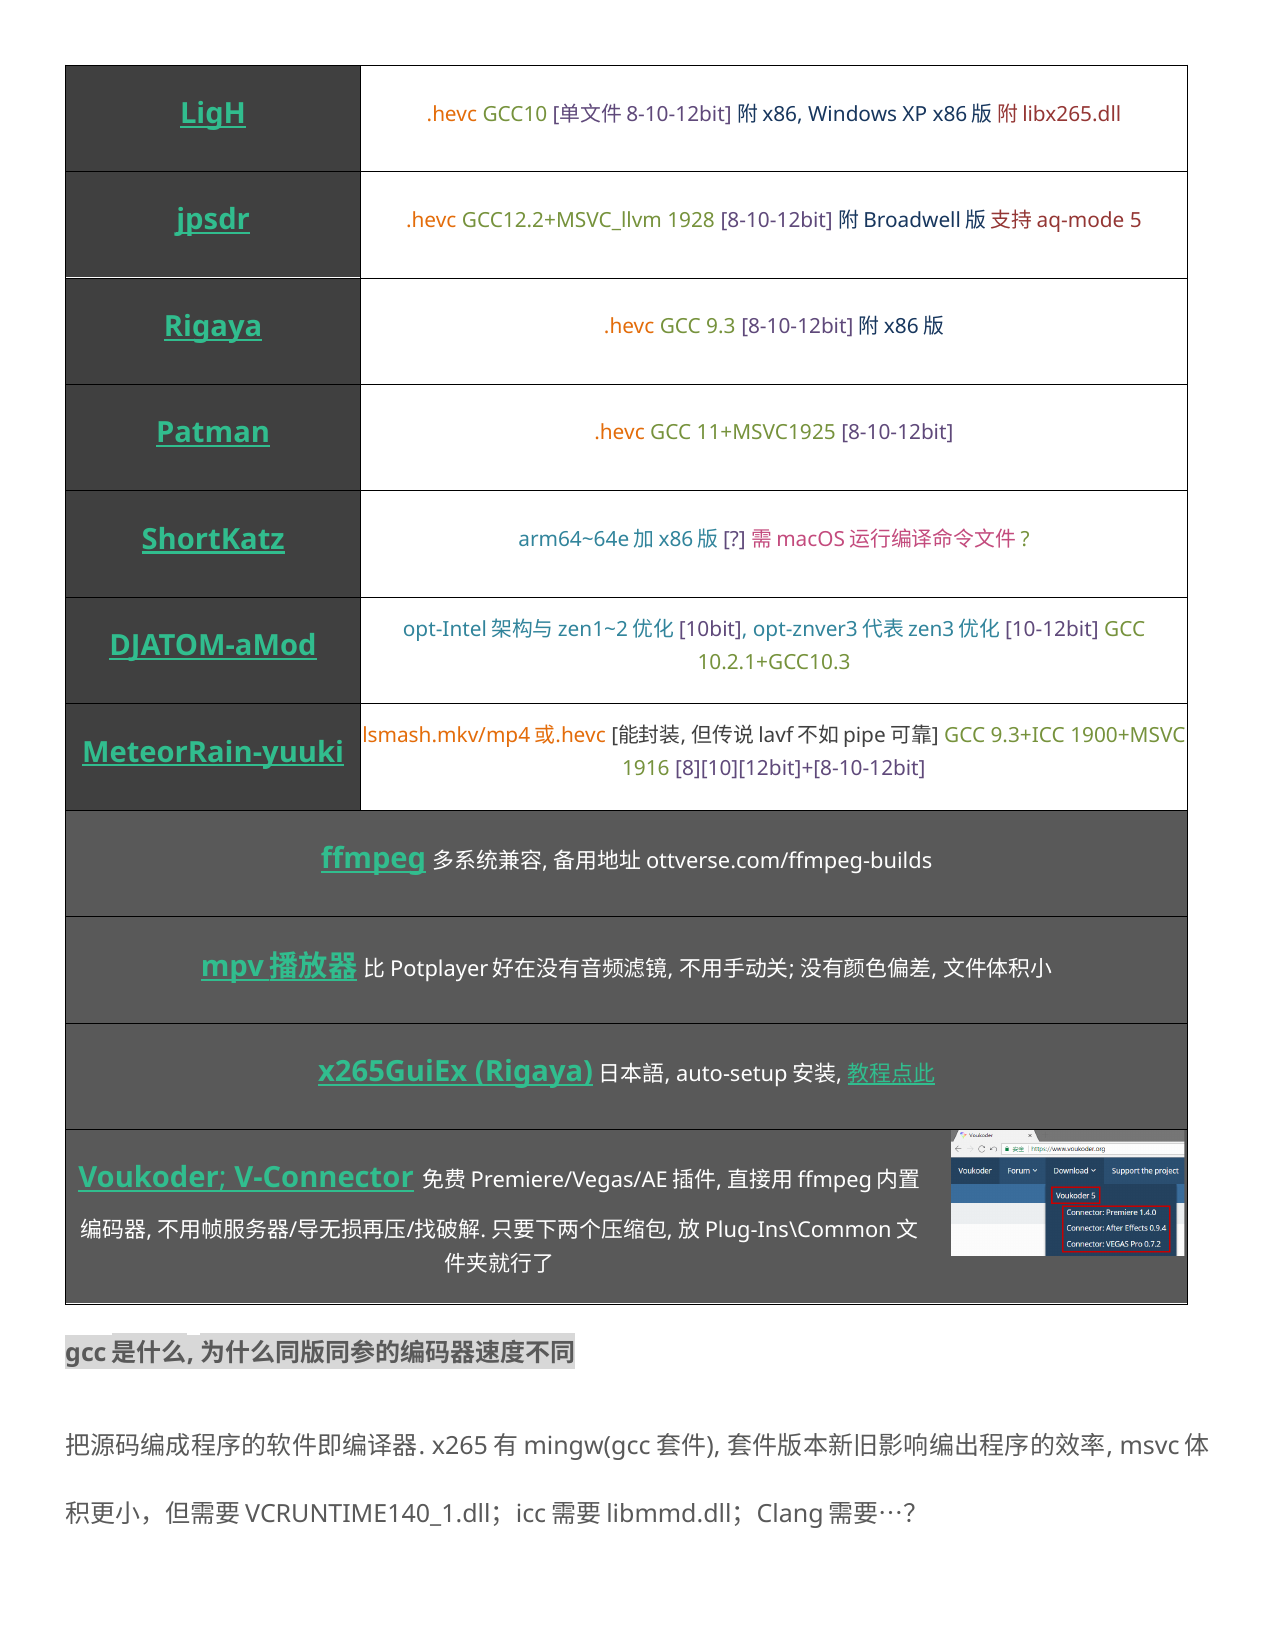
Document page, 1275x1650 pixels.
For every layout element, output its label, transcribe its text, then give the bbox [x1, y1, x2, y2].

table_cell .hevc GCC 9.3 [8-10-12bit] 附x86版 [361, 172, 1187, 277]
table_cell Rigaya [66, 172, 360, 277]
table_cell Voukoder; V-Connector 免费Premiere/Vegas/AE插件, 直接用ffmpeg内置编码器, 不用帧服务器/导无损再压/找破解. 只要下两个压缩包, 放Plug-Ins\Common文件夹就行了 [66, 1024, 1187, 1197]
table_cell opt-Intel架构与zen1~2优化 [10bit], opt-znver3代表zen3优化 [10-12bit] GCC 10.2.1+GCC10.3 [361, 491, 1187, 597]
table_cell .hevc GCC 11+MSVC1925 [8-10-12bit] [361, 279, 1187, 384]
picture [951, 1023, 1185, 1149]
table_cell lsmash.mkv/mp4或.hevc [能封装, 但传说lavf不如pipe可靠] GCC 9.3+ICC 1900+MSVC 1916 [8][10][12bit]+[8-10-12bit] [361, 598, 1187, 703]
table_cell DJATOM-aMod [66, 491, 360, 597]
table_cell mpv播放器 比Potplayer好在没有音频滤镜, 不用手动关; 没有颜色偏差, 文件体积小 [66, 811, 1187, 916]
table_cell ShortKatz [66, 385, 360, 490]
text gcc是什么, 为什么同版同参的编码器速度不同 [65, 1211, 1210, 1278]
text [65, 1464, 1210, 1532]
text 把源码编成程序的软件即编译器. x265有mingw(gcc套件), 套件版本新旧影响编出程序的效率, msvc体积更小，但需要VCRUNTIME140_1.dll；icc需要libmmd.dll；Clang需要…？ [65, 1303, 1210, 1439]
table_cell ffmpeg 多系统兼容, 备用地址 ottverse.com/ffmpeg-builds [66, 704, 1187, 810]
table_cell x265GuiEx (Rigaya) 日本語, auto-setup安装, 教程点此 [66, 917, 1187, 1023]
table_cell Patman [66, 279, 360, 384]
table_cell jpsdr [66, 66, 360, 171]
table_cell MeteorRain-yuuki [66, 598, 360, 703]
table_cell .hevc GCC12.2+MSVC_llvm 1928 [8-10-12bit] 附Broadwell版 支持aq-mode 5 [361, 66, 1187, 171]
table_cell arm64~64e加x86版 [?] 需macOS运行编译命令文件 ? [361, 385, 1187, 490]
